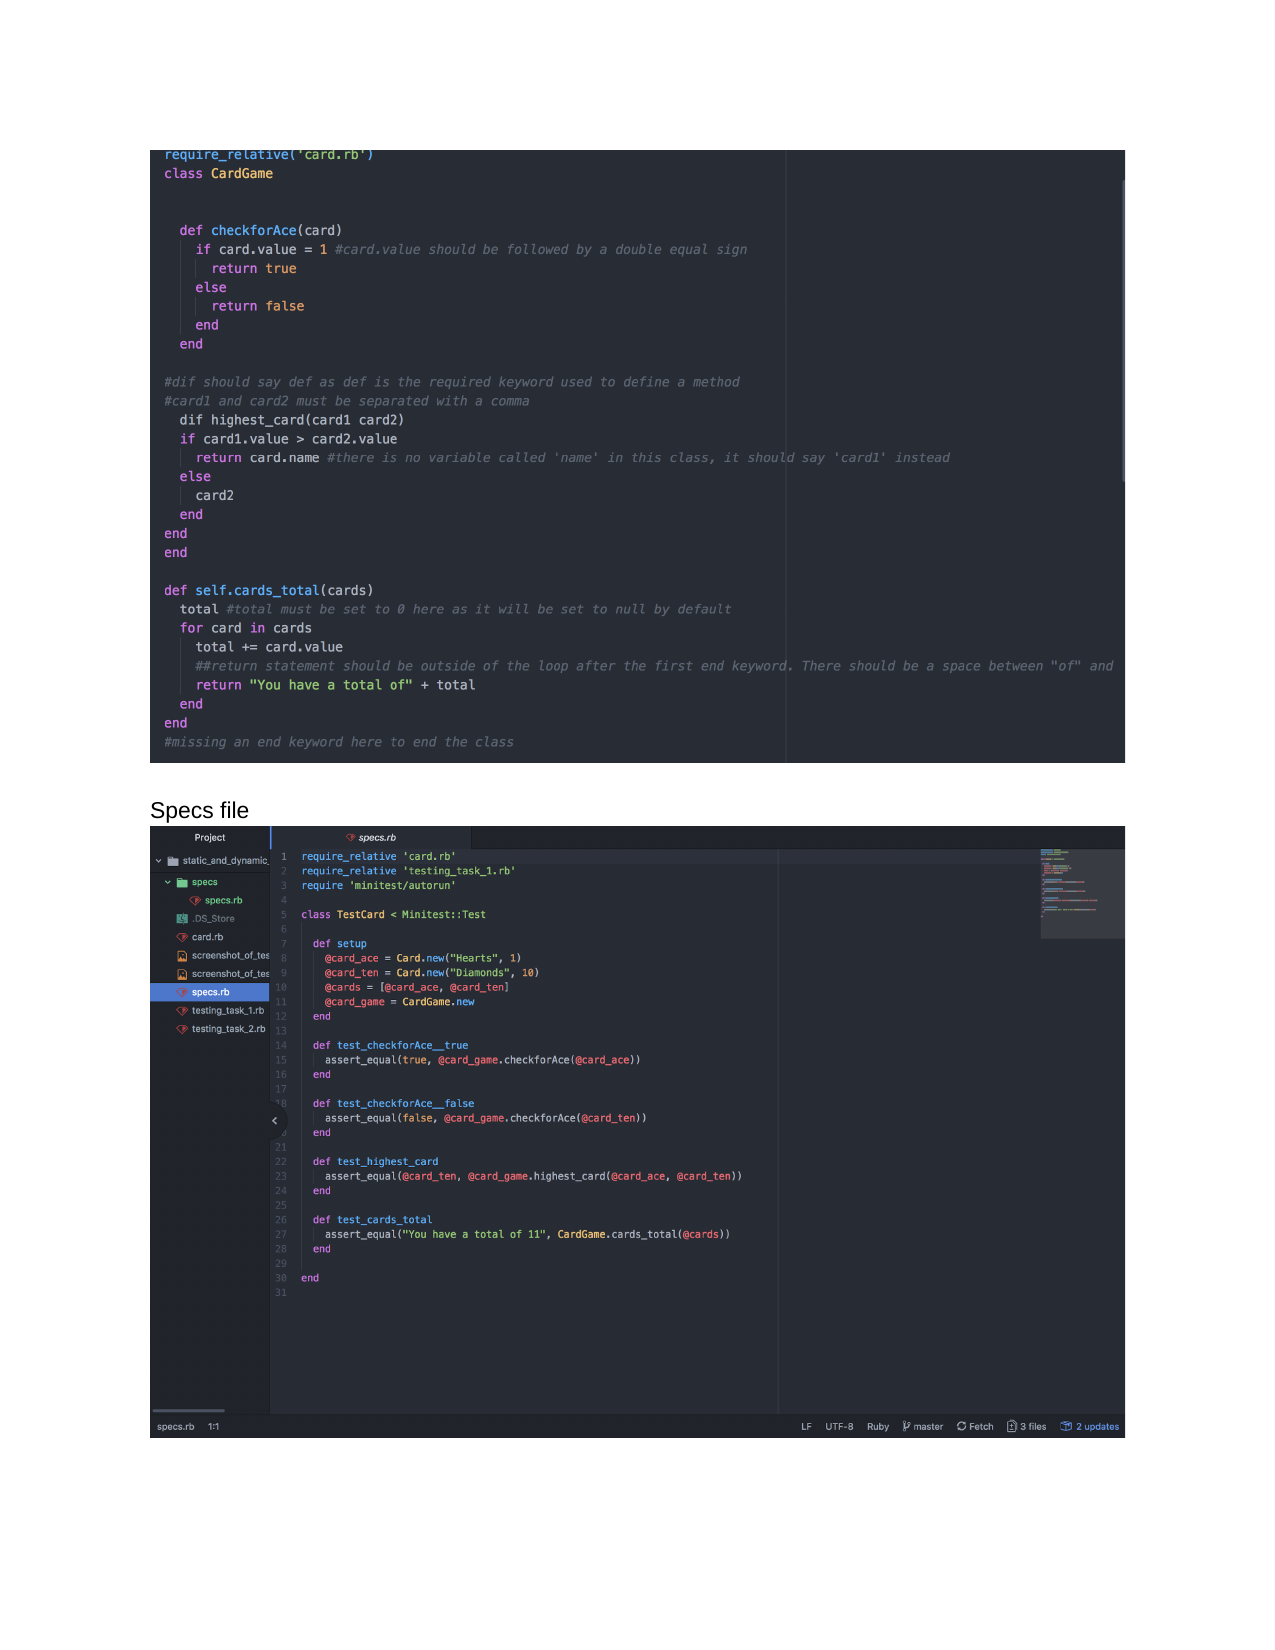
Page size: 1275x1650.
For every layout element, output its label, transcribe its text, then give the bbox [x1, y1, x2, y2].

picture [150, 150, 1125, 763]
text Specs file [150, 797, 1125, 823]
picture [150, 826, 1125, 1438]
